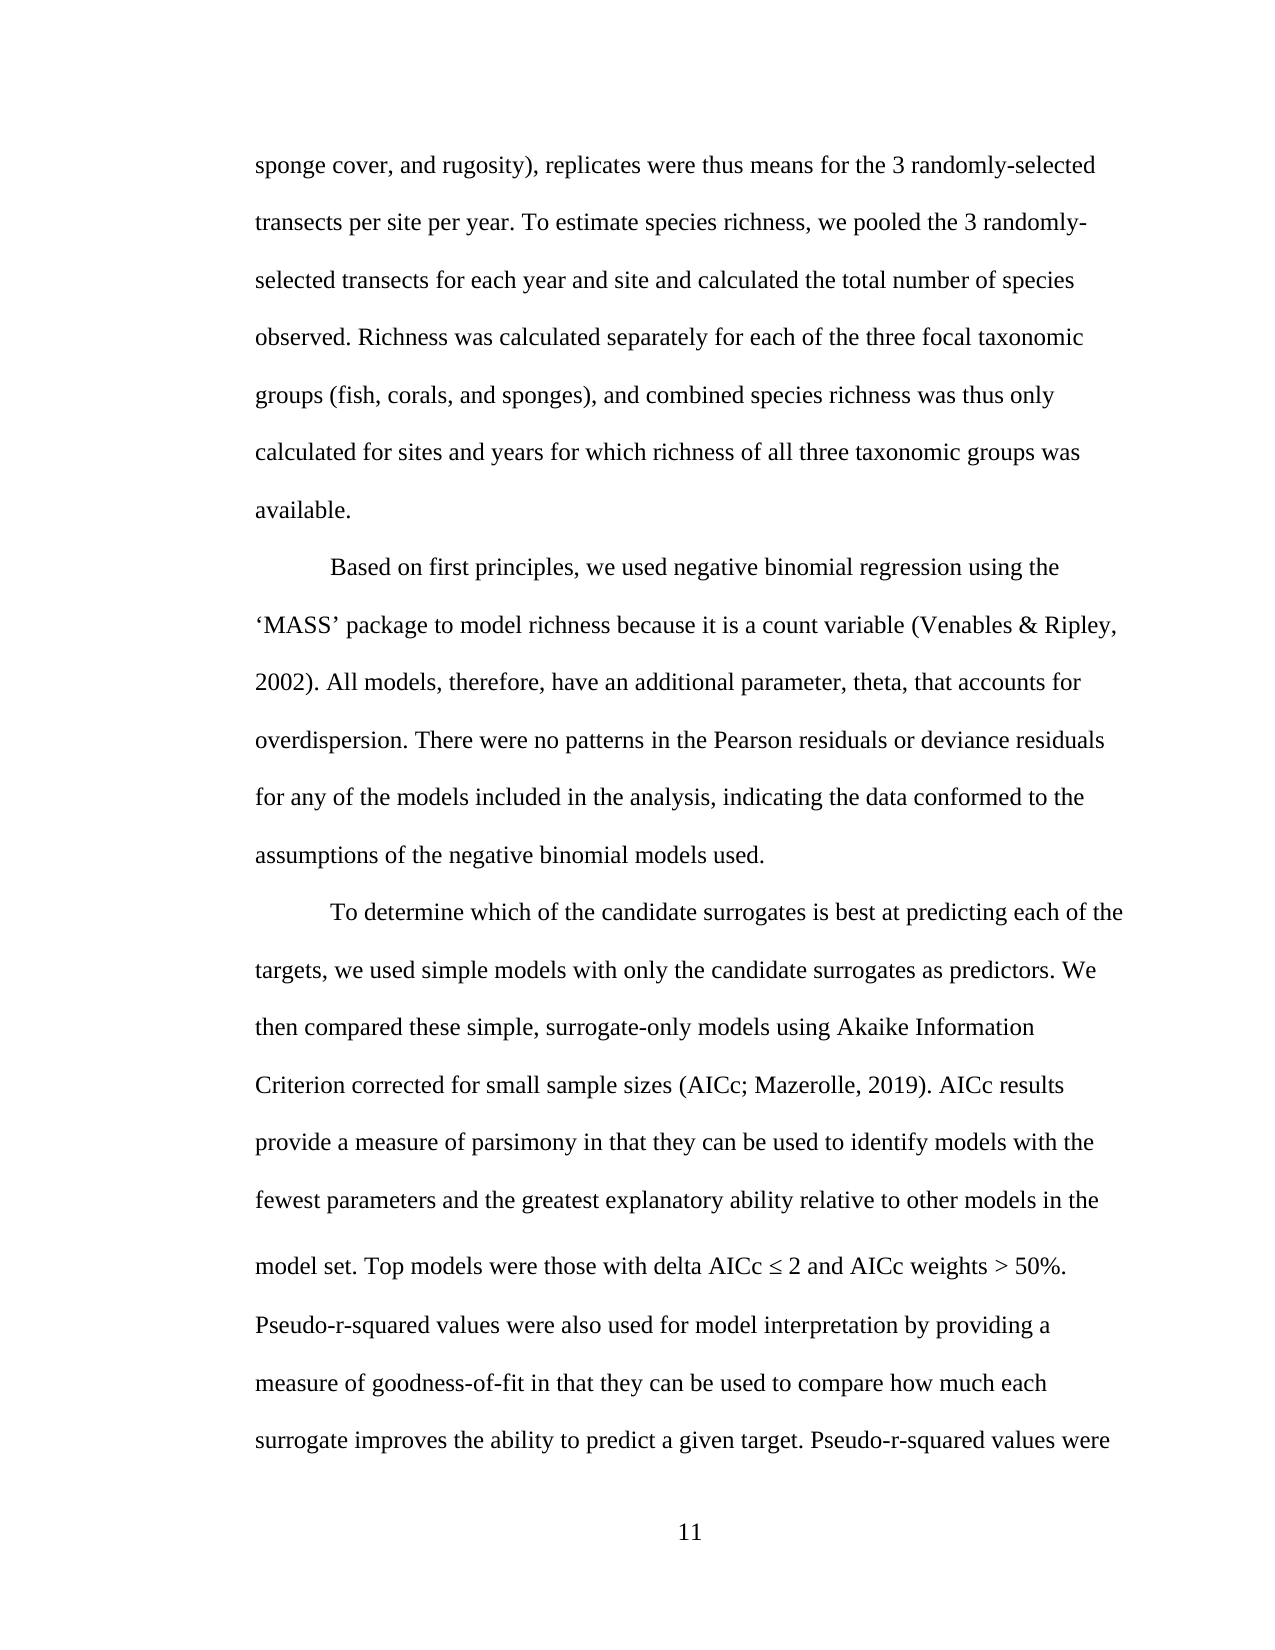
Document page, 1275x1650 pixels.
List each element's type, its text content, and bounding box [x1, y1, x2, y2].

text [255, 150, 1125, 524]
text Based on first principles, we used negative binomial regression using the ‘MASS’ package to model richness because it is a count variable (Venables & Ripley, 2002). All models, therefore, have an additional parameter, theta, that accounts for overdispersion. There were no patterns in the Pearson residuals or deviance residuals for any of the models included in the analysis, indicating the data conformed to the assumptions of the negative binomial models used. [255, 552, 1125, 869]
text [255, 897, 1125, 1454]
